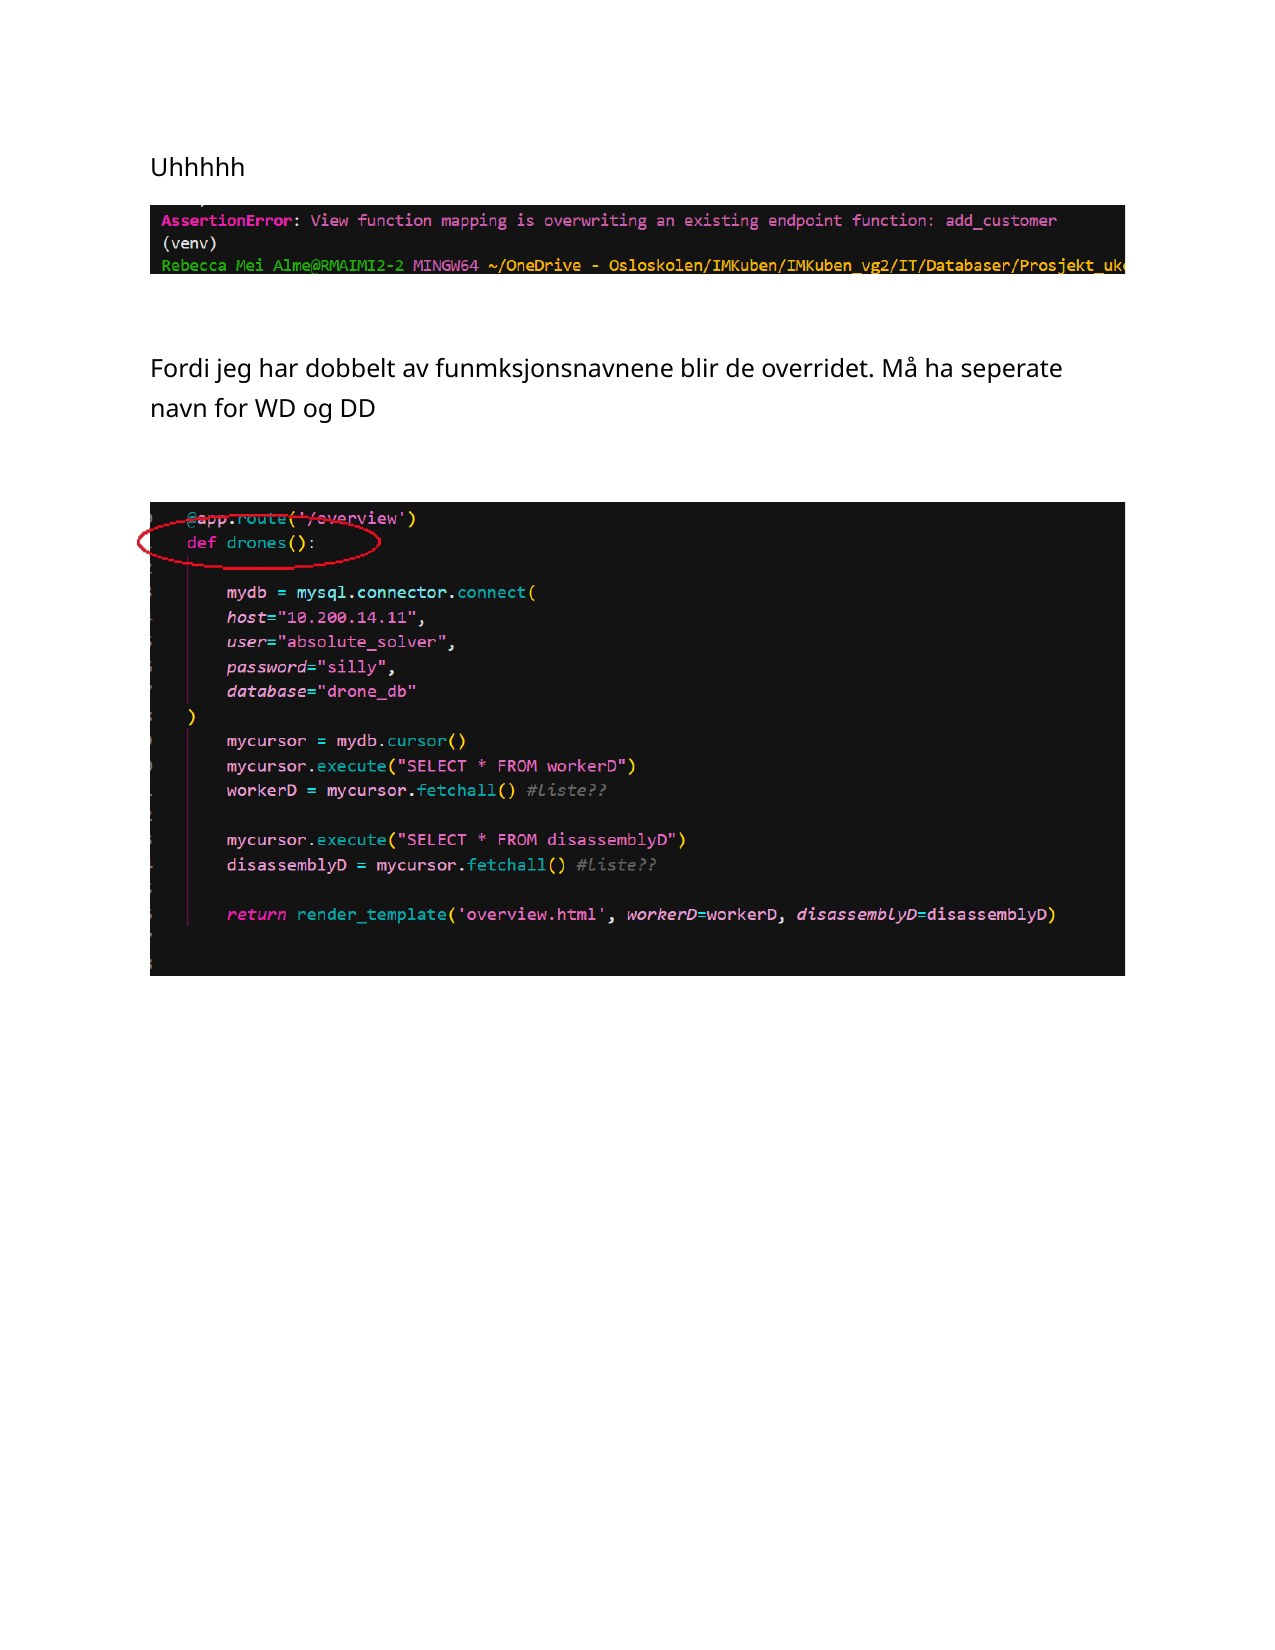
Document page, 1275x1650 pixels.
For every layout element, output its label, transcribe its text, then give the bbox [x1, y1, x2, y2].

text Uhhhhh [150, 150, 1125, 184]
picture [137, 502, 1125, 976]
text Fordi jeg har dobbelt av funmksjonsnavnene blir de overridet. Må ha seperate navn for WD og DD [150, 351, 1125, 424]
picture [150, 205, 1125, 274]
